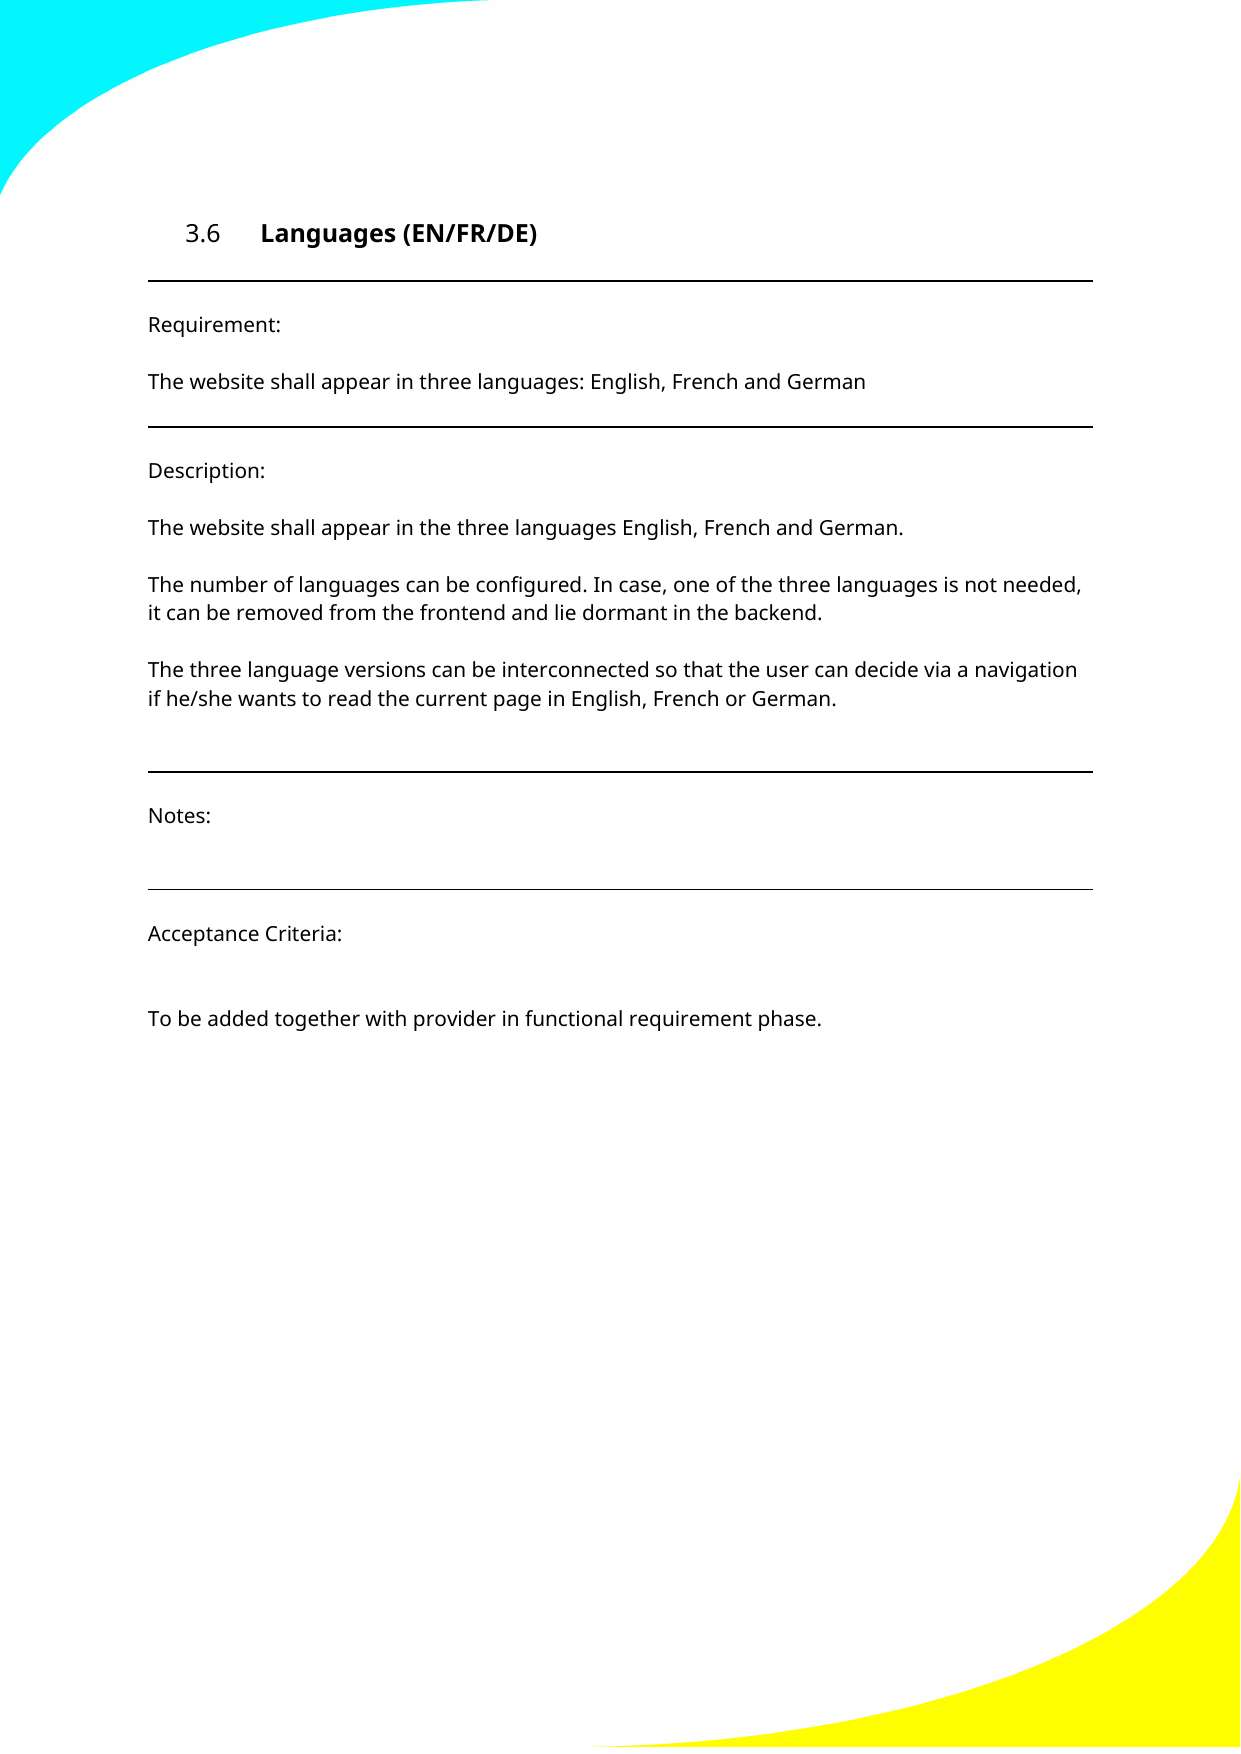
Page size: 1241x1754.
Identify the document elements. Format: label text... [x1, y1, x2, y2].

text Acceptance Criteria: [148, 919, 1093, 947]
text The number of languages can be configured. In case, one of the three languages is not needed, it can be removed from the frontend and lie dormant in the backend. [148, 570, 1093, 627]
text The website shall appear in the three languages English, French and German. [148, 513, 1093, 542]
subtitle Languages (EN/FR/DE) [185, 216, 1093, 250]
text The three language versions can be interconnected so that the user can decide via a navigation if he/she wants to read the current page in English, French or German. [148, 655, 1093, 712]
text To be added together with provider in functional requirement phase. [148, 1004, 1093, 1032]
text Requirement: [148, 311, 1093, 339]
picture [592, 1468, 1241, 1747]
text The website shall appear in three languages: English, French and German [148, 367, 1093, 396]
picture [0, 0, 507, 219]
text Description: [148, 456, 1093, 485]
text Notes: [148, 801, 1093, 830]
